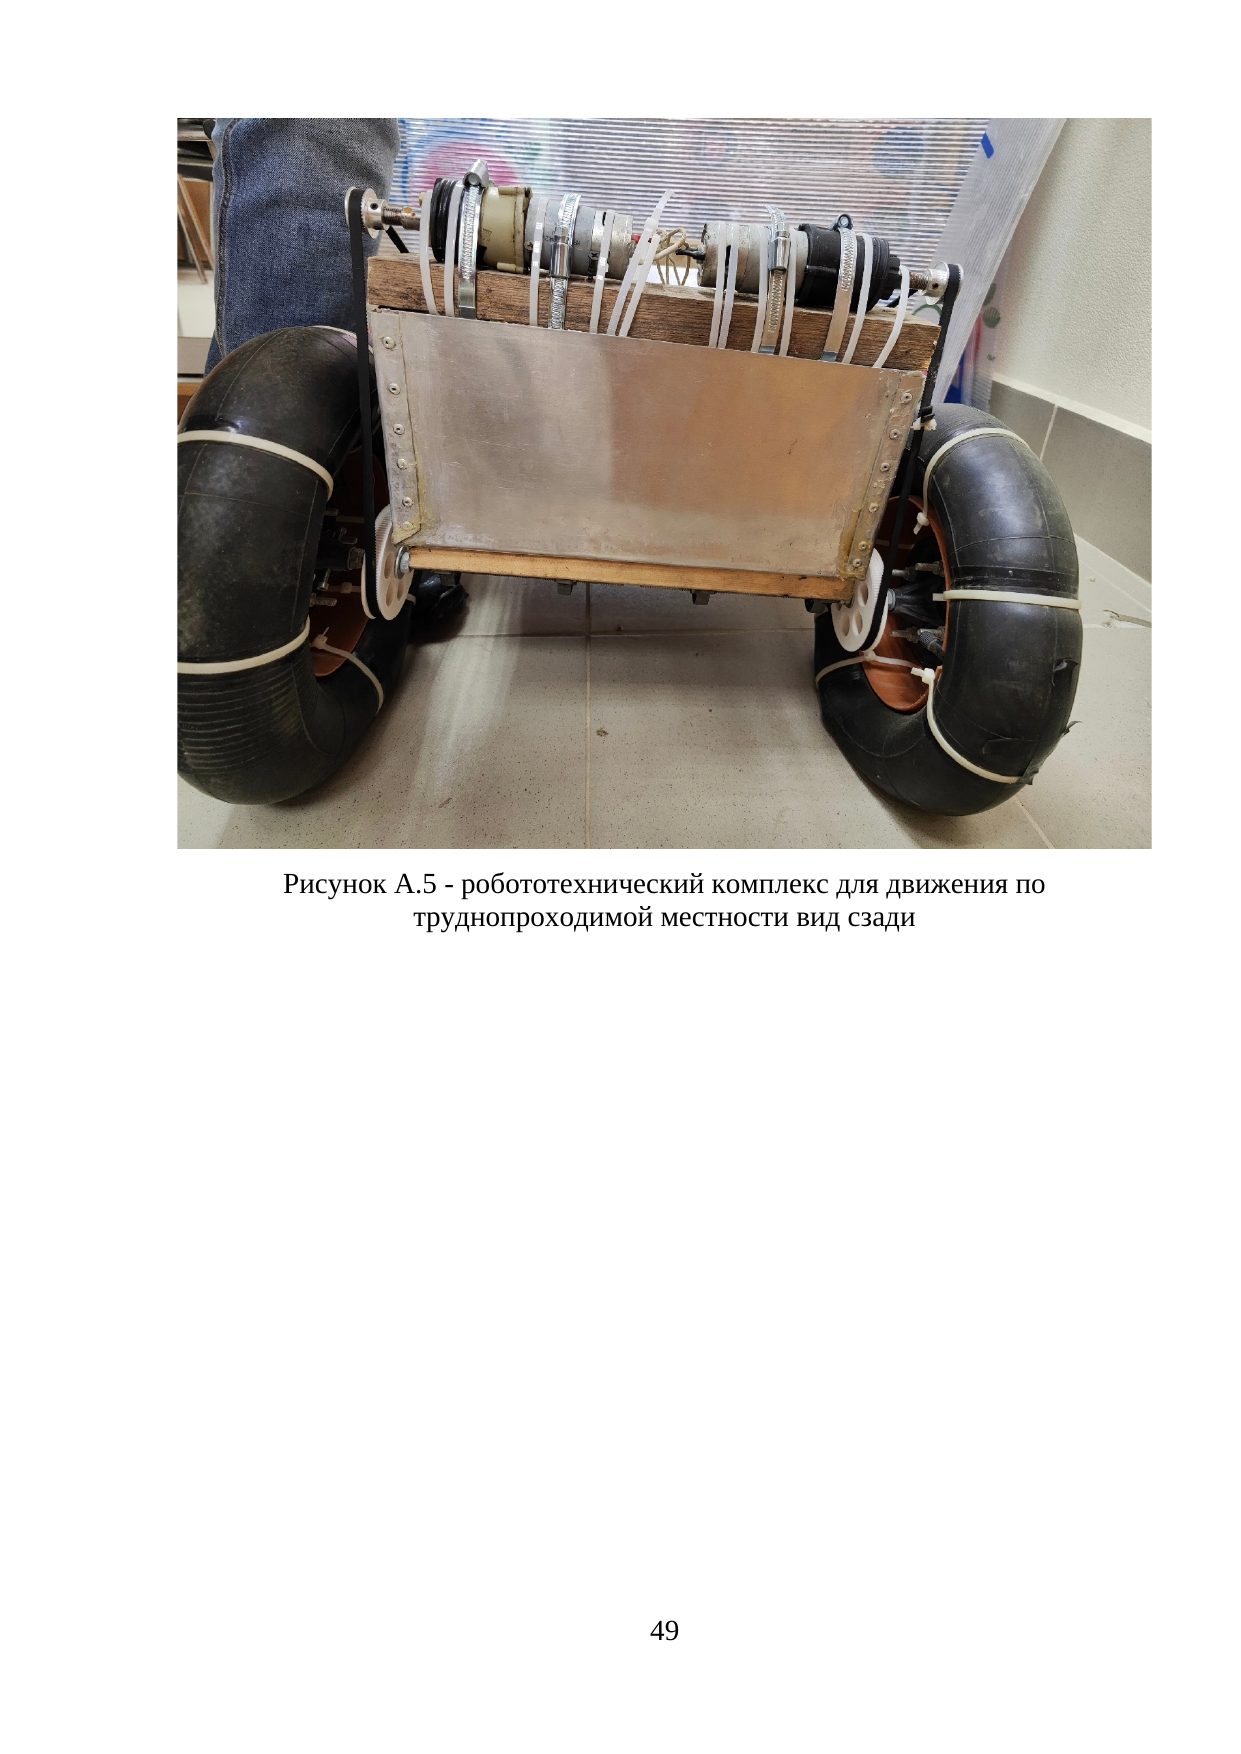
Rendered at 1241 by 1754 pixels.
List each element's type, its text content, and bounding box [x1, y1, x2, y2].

text Рисунок А.5 - робототехнический комплекс для движения по труднопроходимой местности вид сзади [177, 866, 1152, 933]
picture [177, 118, 1152, 849]
